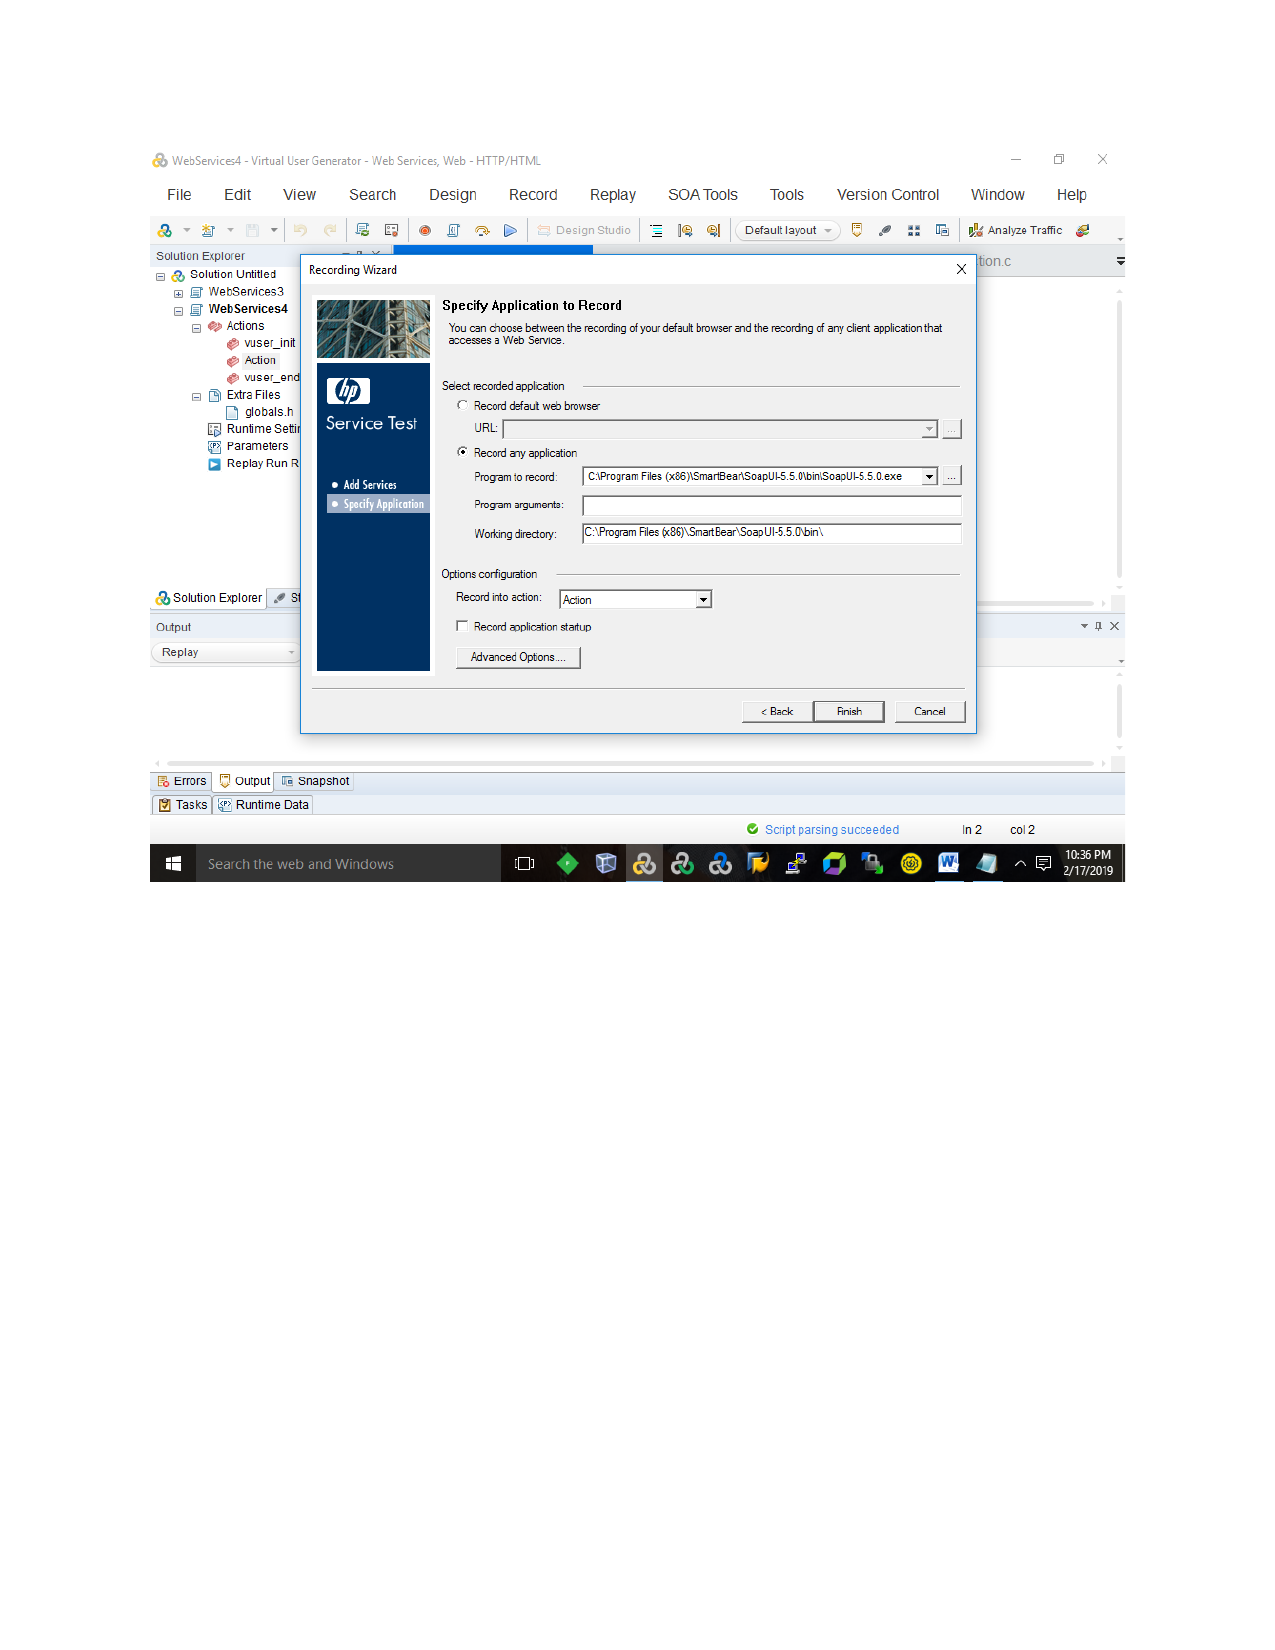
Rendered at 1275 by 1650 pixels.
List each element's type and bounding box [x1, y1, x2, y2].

picture [150, 150, 1125, 882]
